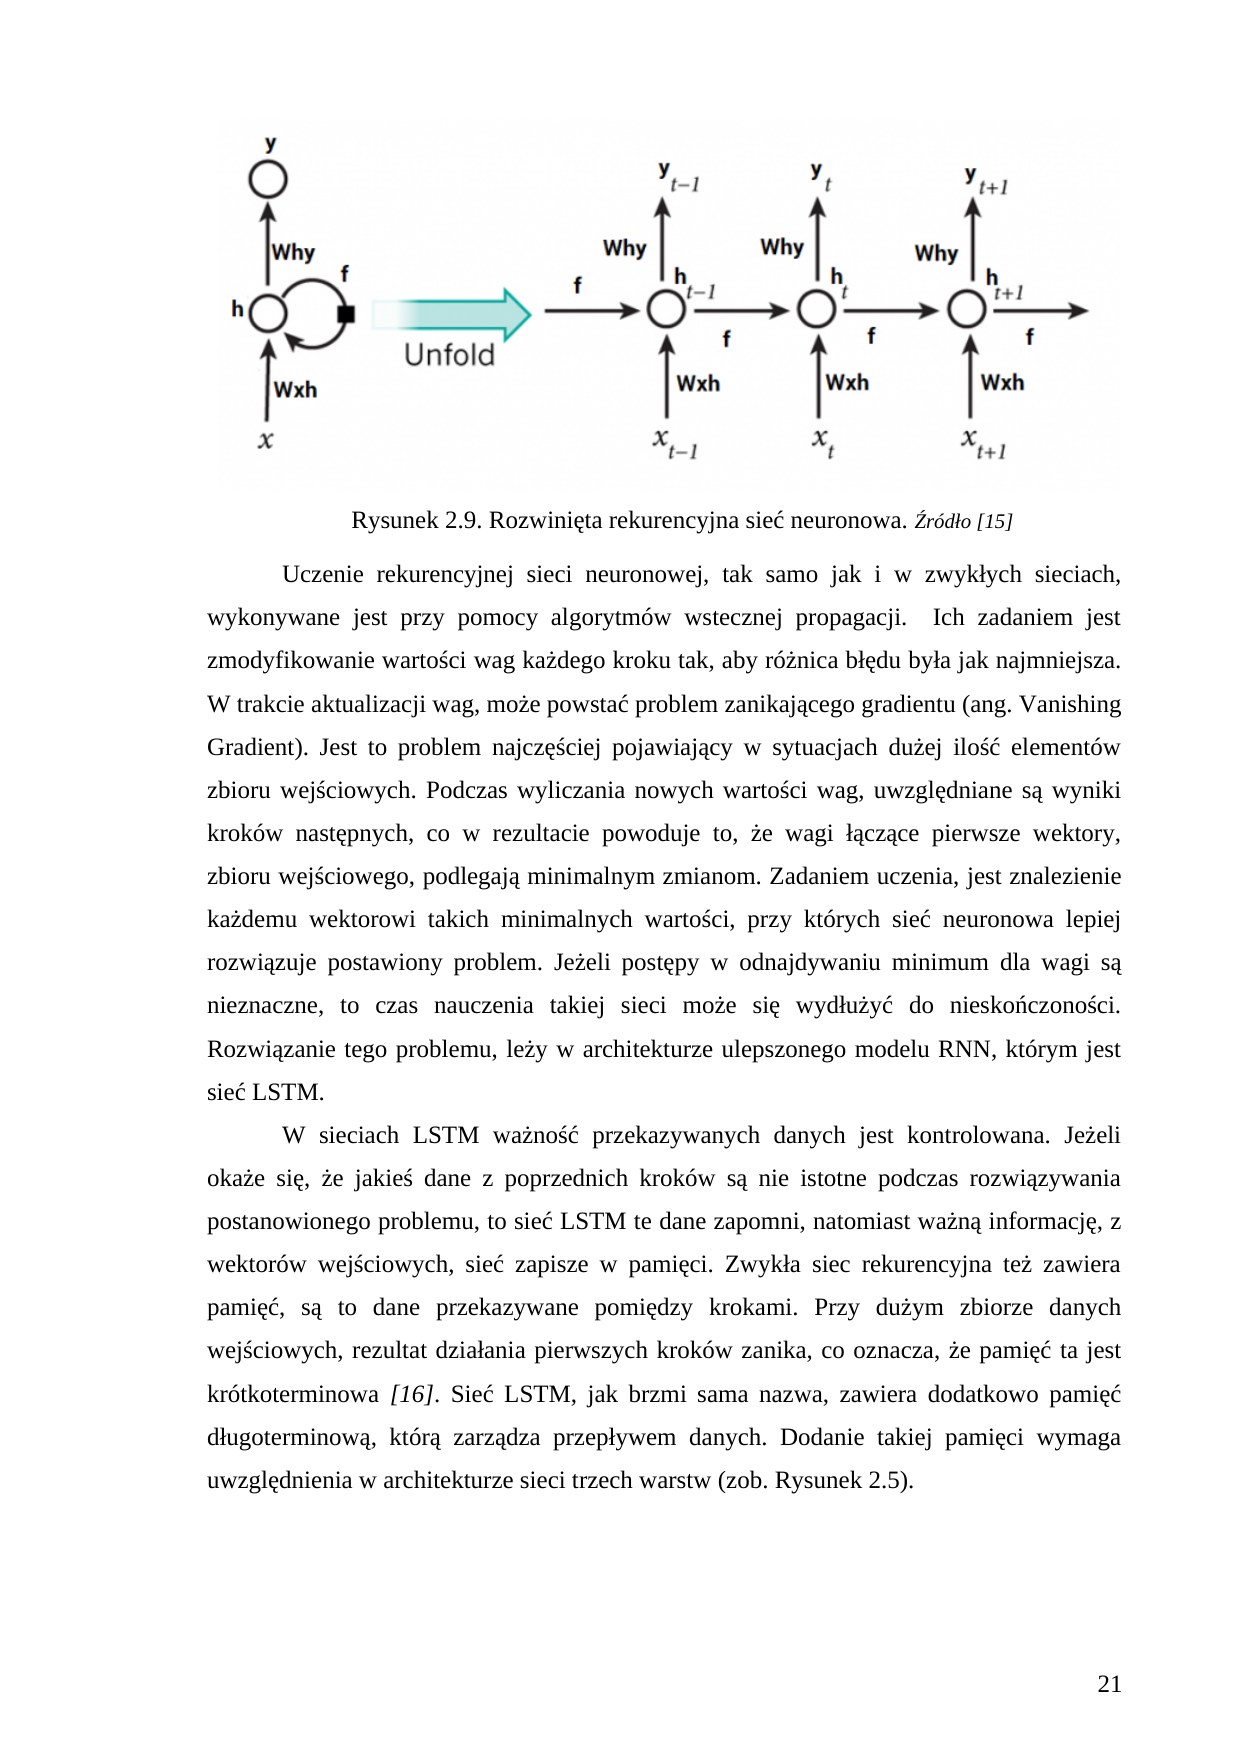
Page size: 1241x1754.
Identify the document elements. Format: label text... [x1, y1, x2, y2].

text Uczenie rekurencyjnej sieci neuronowej, tak samo jak i w zwykłych sieciach, wykonywane jest przy pomocy algorytmów wstecznej propagacji. Ich zadaniem jest zmodyfikowanie wartości wag każdego kroku tak, aby różnica błędu była jak najmniejsza. W trakcie aktualizacji wag, może powstać problem zanikającego gradientu (ang. Vanishing Gradient). Jest to problem najczęściej pojawiający w sytuacjach dużej ilość elementów zbioru wejściowych. Podczas wyliczania nowych wartości wag, uwzględniane są wyniki kroków następnych, co w rezultacie powoduje to, że wagi łączące pierwsze wektory, zbioru wejściowego, podlegają minimalnym zmianom. Zadaniem uczenia, jest znalezienie każdemu wektorowi takich minimalnych wartości, przy których sieć neuronowa lepiej rozwiązuje postawiony problem. Jeżeli postępy w odnajdywaniu minimum dla wagi są nieznaczne, to czas nauczenia takiej sieci może się wydłużyć do nieskończoności. Rozwiązanie tego problemu, leży w architekturze ulepszonego modelu RNN, którym jest sieć LSTM. [207, 559, 1122, 1106]
text W sieciach LSTM ważność przekazywanych danych jest kontrolowana. Jeżeli okaże się, że jakieś dane z poprzednich kroków są nie istotne podczas rozwiązywania postanowionego problemu, to sieć LSTM te dane zapomni, natomiast ważną informację, z wektorów wejściowych, sieć zapisze w pamięci. Zwykła siec rekurencyjna też zawiera pamięć, są to dane przekazywane pomiędzy krokami. Przy dużym zbiorze danych wejściowych, rezultat działania pierwszych kroków zanika, co oznacza, że pamięć ta jest krótkoterminowa [16]. Sieć LSTM, jak brzmi sama nazwa, zawiera dodatkowo pamięć długoterminową, którą zarządza przepływem danych. Dodanie takiej pamięci wymaga uwzględnienia w architekturze sieci trzech warstw (zob. Rysunek 2.5). [207, 1120, 1122, 1494]
picture [218, 118, 1123, 492]
